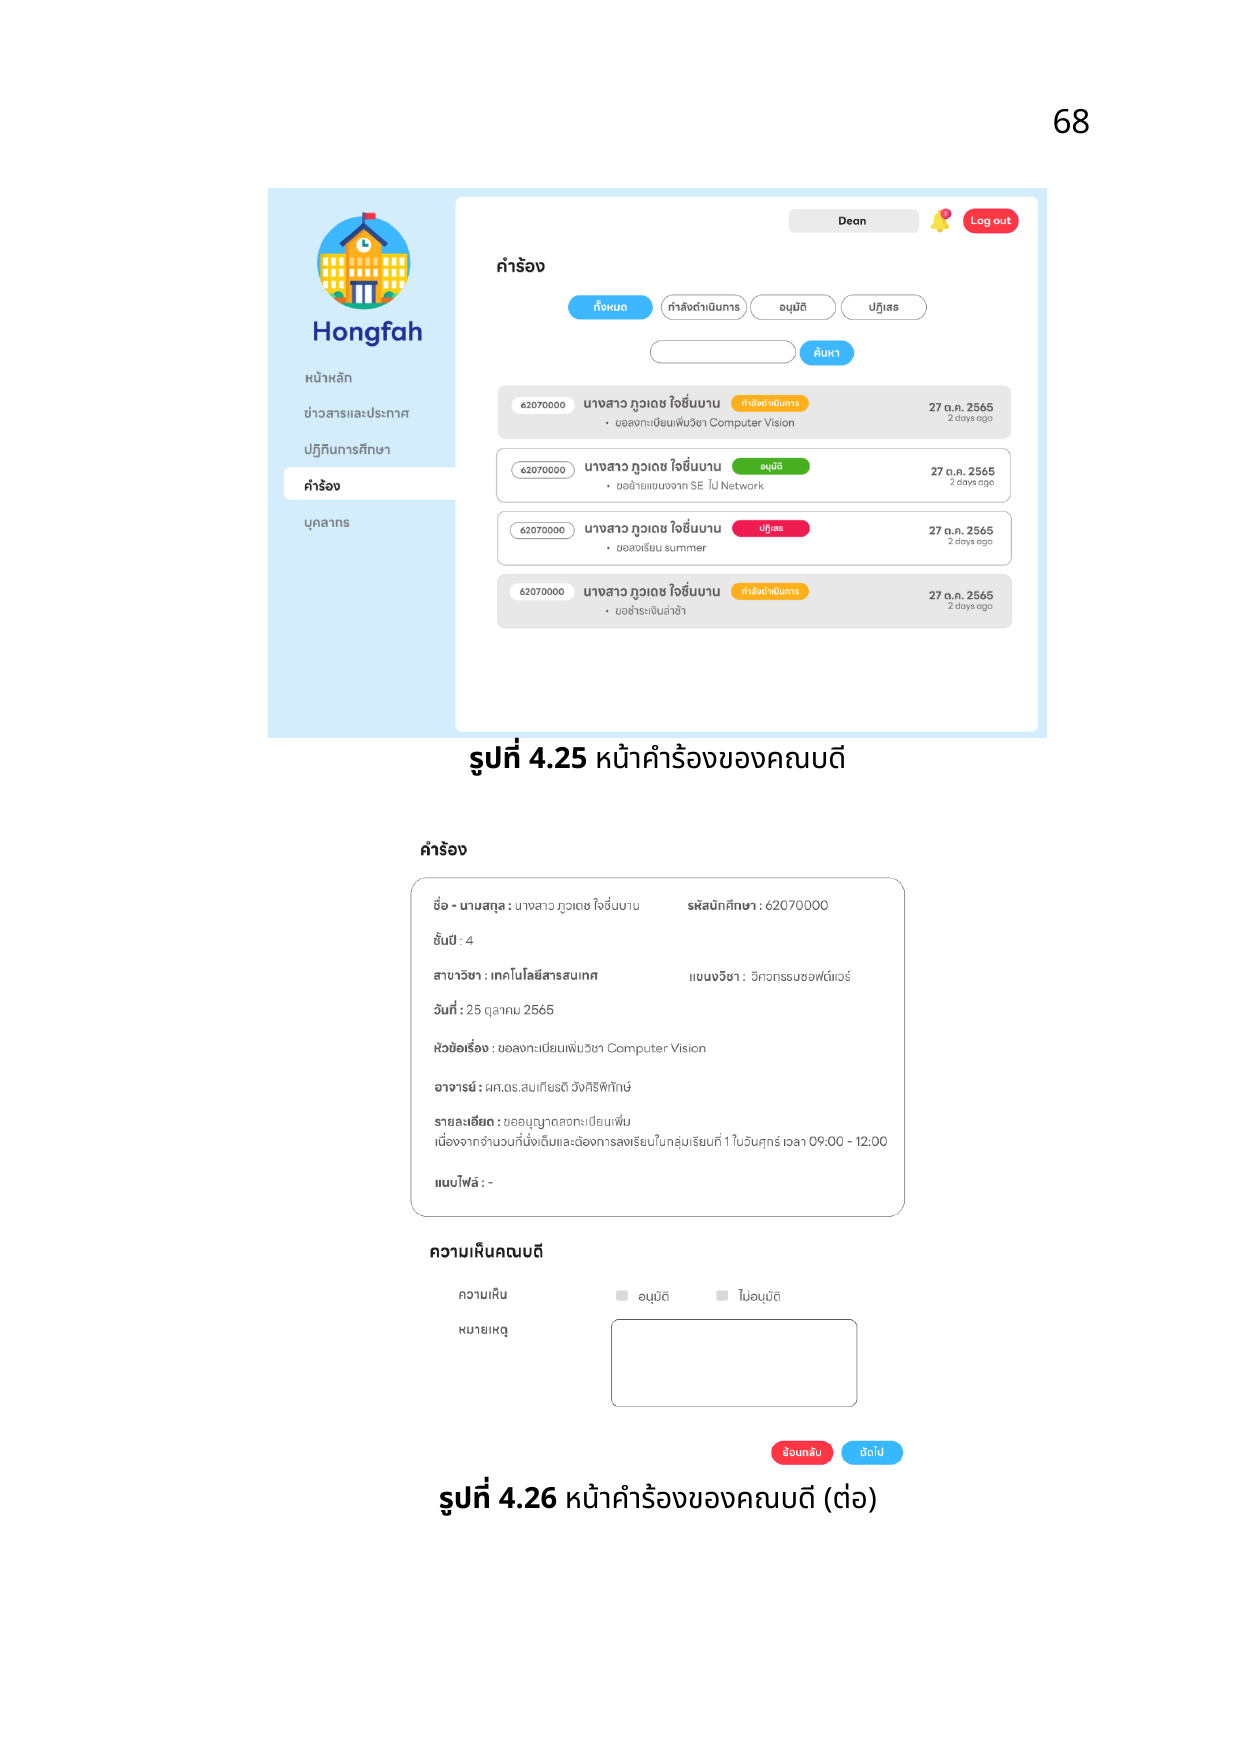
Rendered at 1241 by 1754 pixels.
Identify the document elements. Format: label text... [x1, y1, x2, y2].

text รูปที่ 4.26 หน้าคำร้องของคณบดี (ต่อ) [225, 1477, 1090, 1521]
picture [395, 827, 920, 1477]
picture [268, 188, 1048, 738]
text รูปที่ 4.25 หน้าคำร้องของคณบดี [225, 738, 1090, 782]
